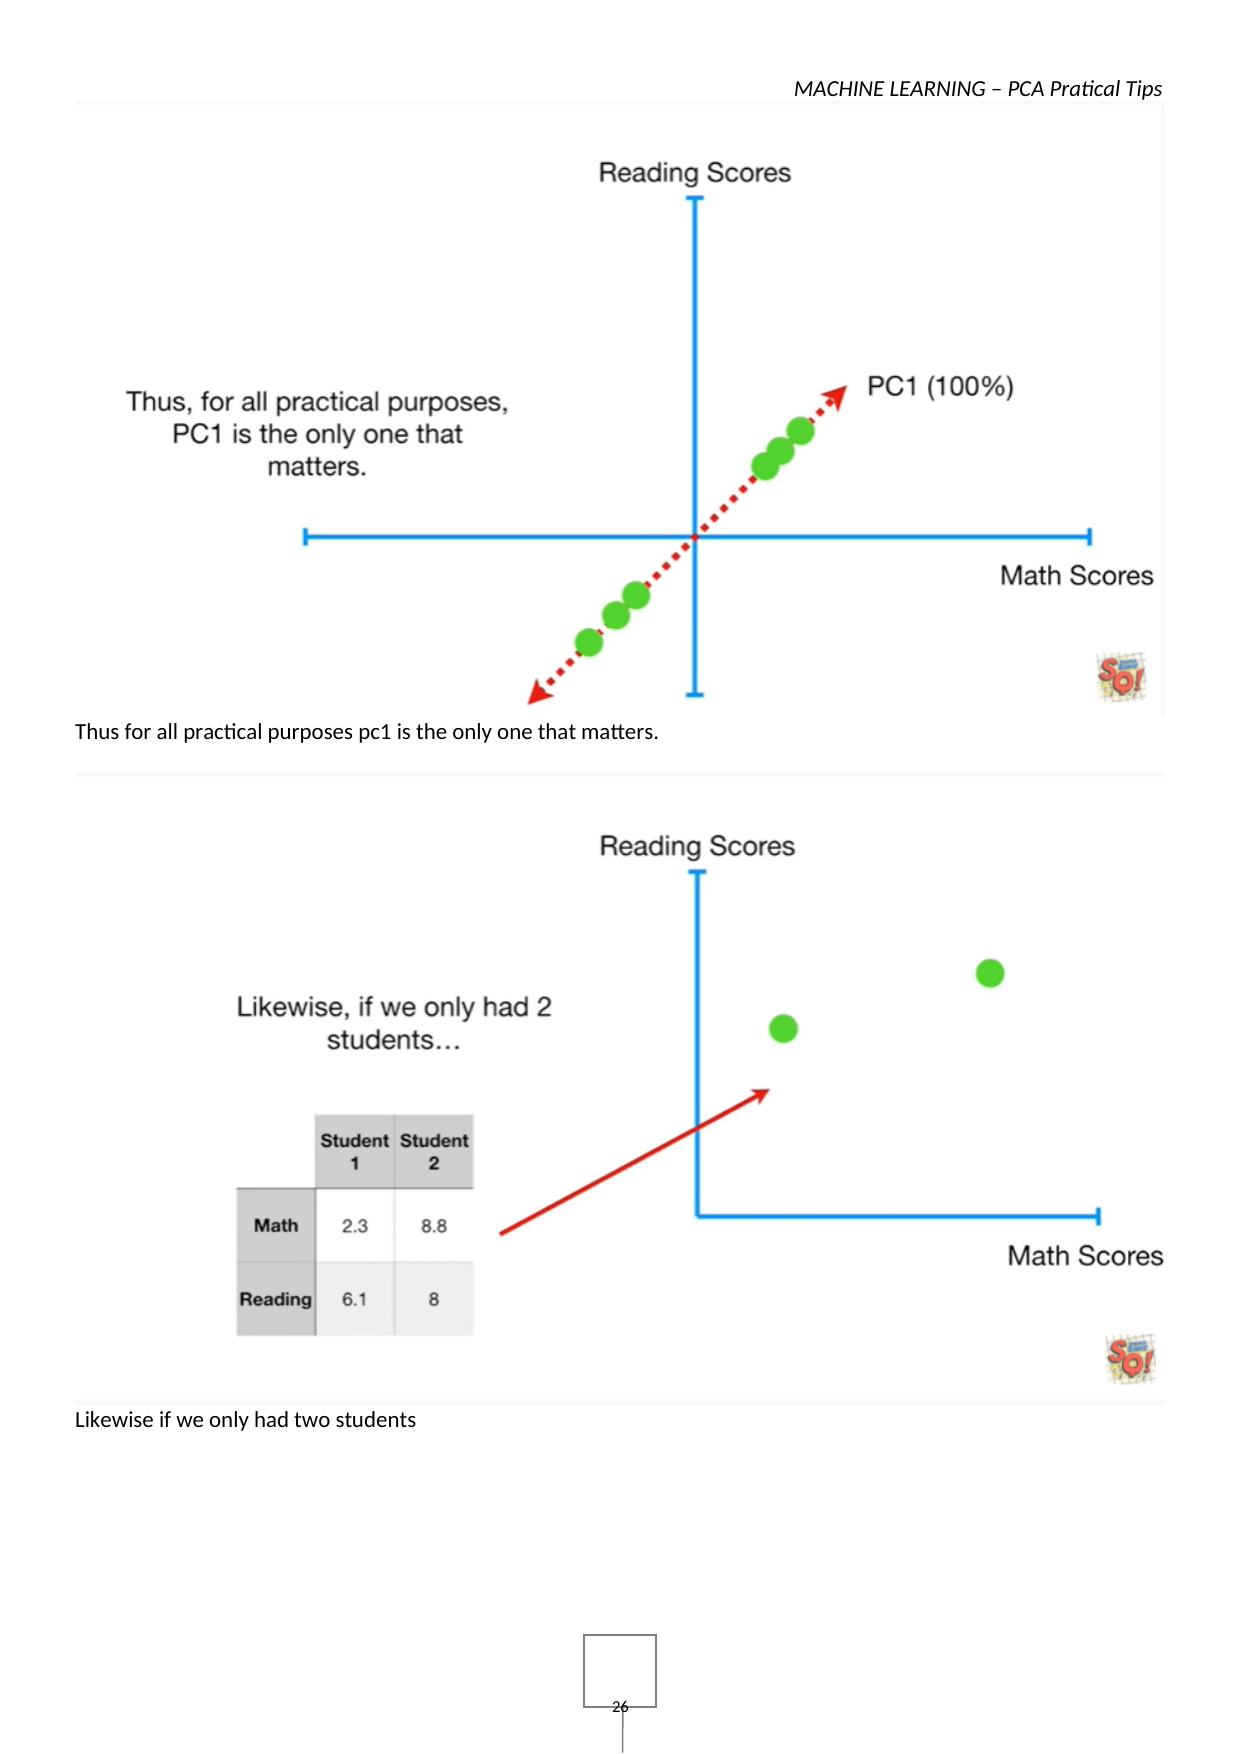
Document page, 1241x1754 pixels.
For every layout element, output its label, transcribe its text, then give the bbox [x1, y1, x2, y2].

picture [75, 101, 1166, 717]
text Thus for all practical purposes pc1 is the only one that matters. [75, 717, 1165, 745]
text Likewise if we only had two students [75, 1406, 1165, 1433]
picture [75, 772, 1166, 1406]
